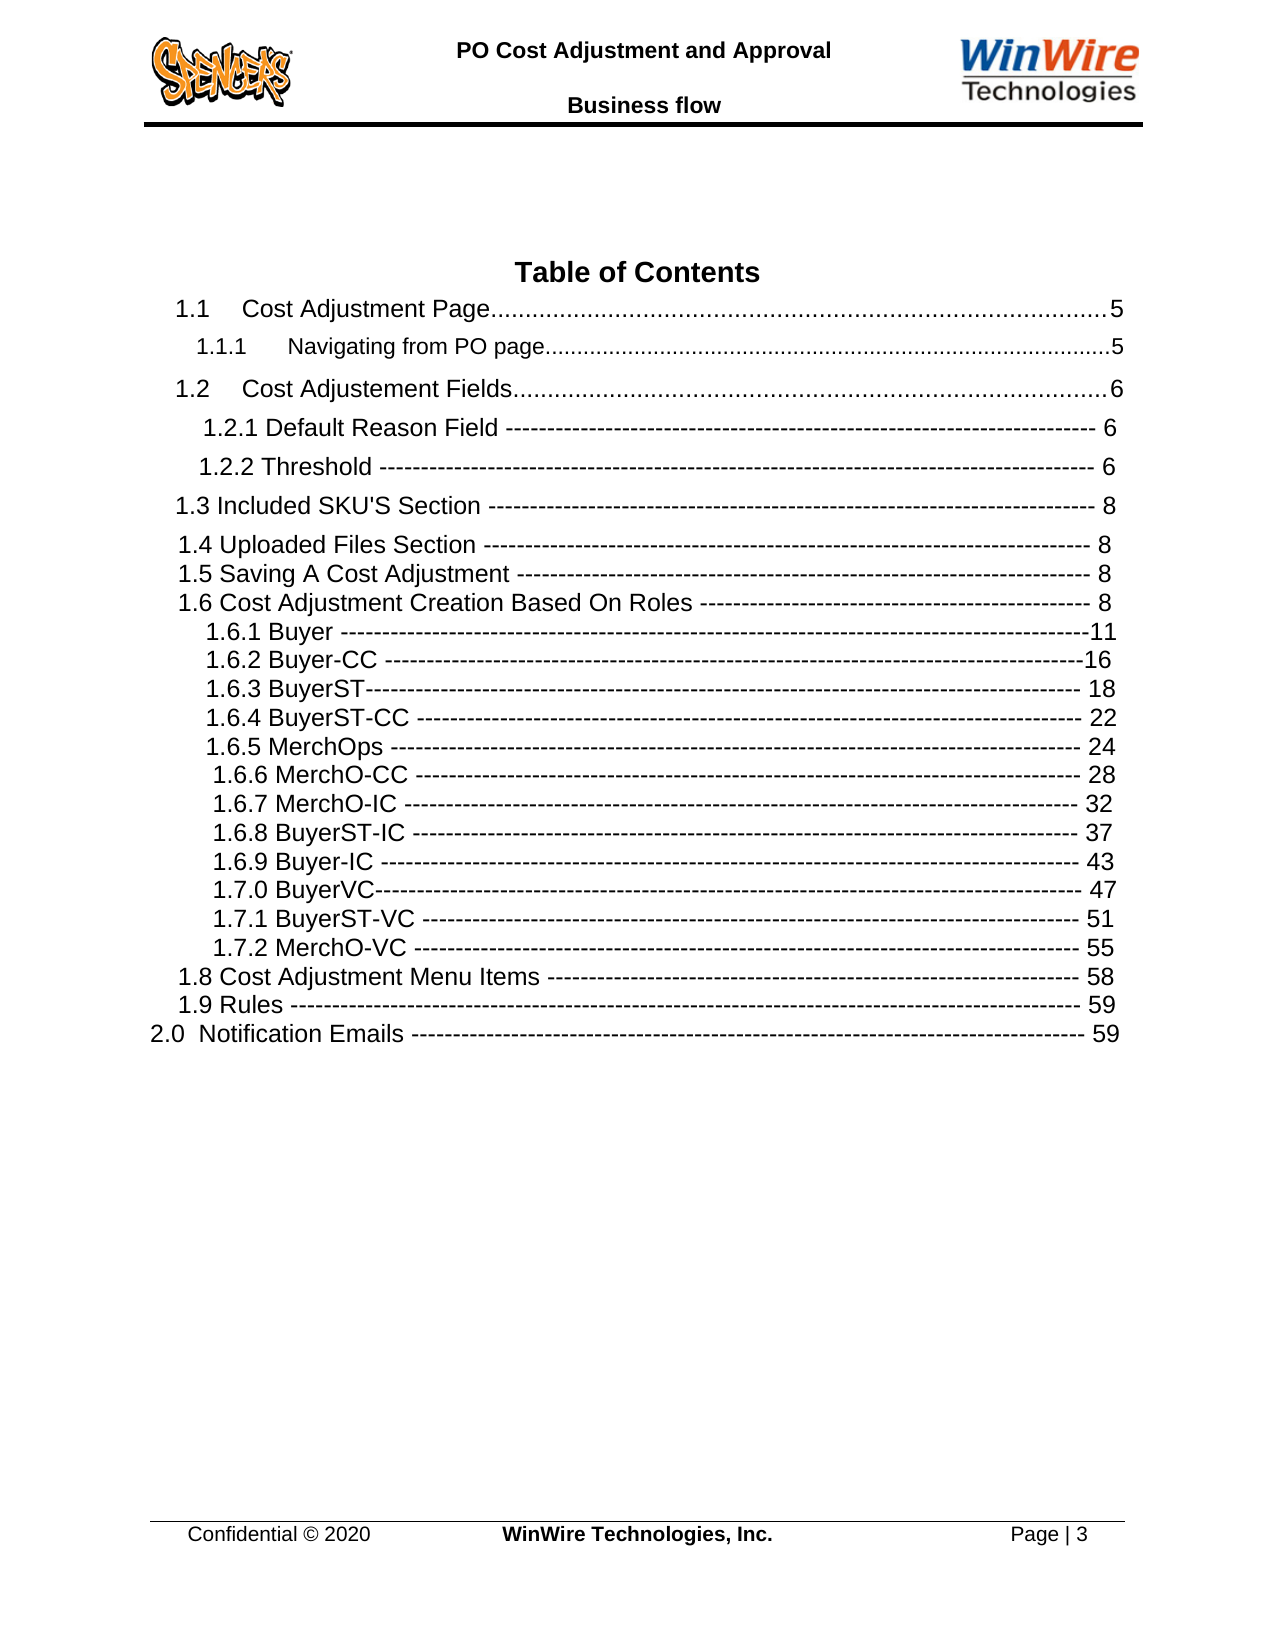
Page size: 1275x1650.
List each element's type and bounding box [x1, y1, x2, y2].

picture [959, 37, 1140, 103]
picture [151, 37, 293, 107]
